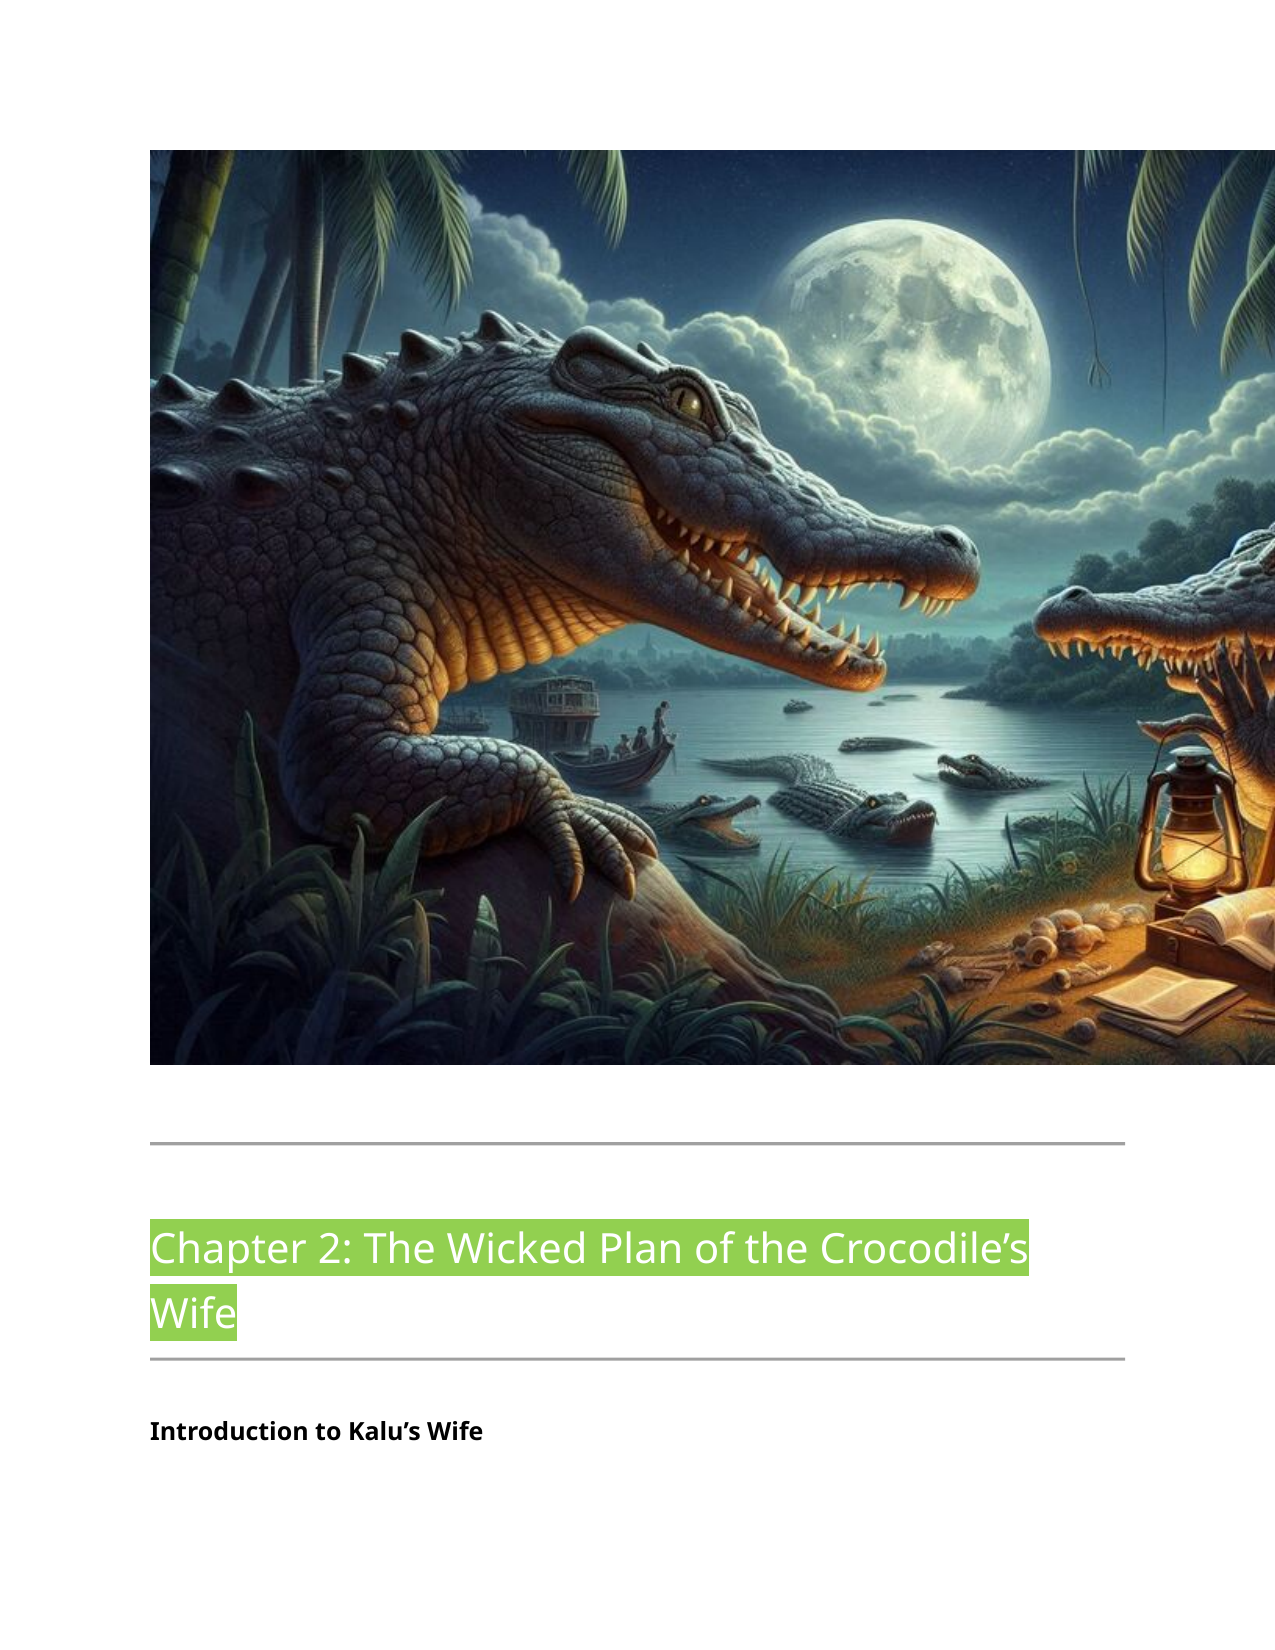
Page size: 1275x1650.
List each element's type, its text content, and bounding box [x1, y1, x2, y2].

text Introduction to Kalu’s Wife [150, 1413, 1125, 1447]
subtitle Chapter 2: The Wicked Plan of the Crocodile’s Wife [150, 1219, 1125, 1341]
picture [150, 150, 1275, 1065]
